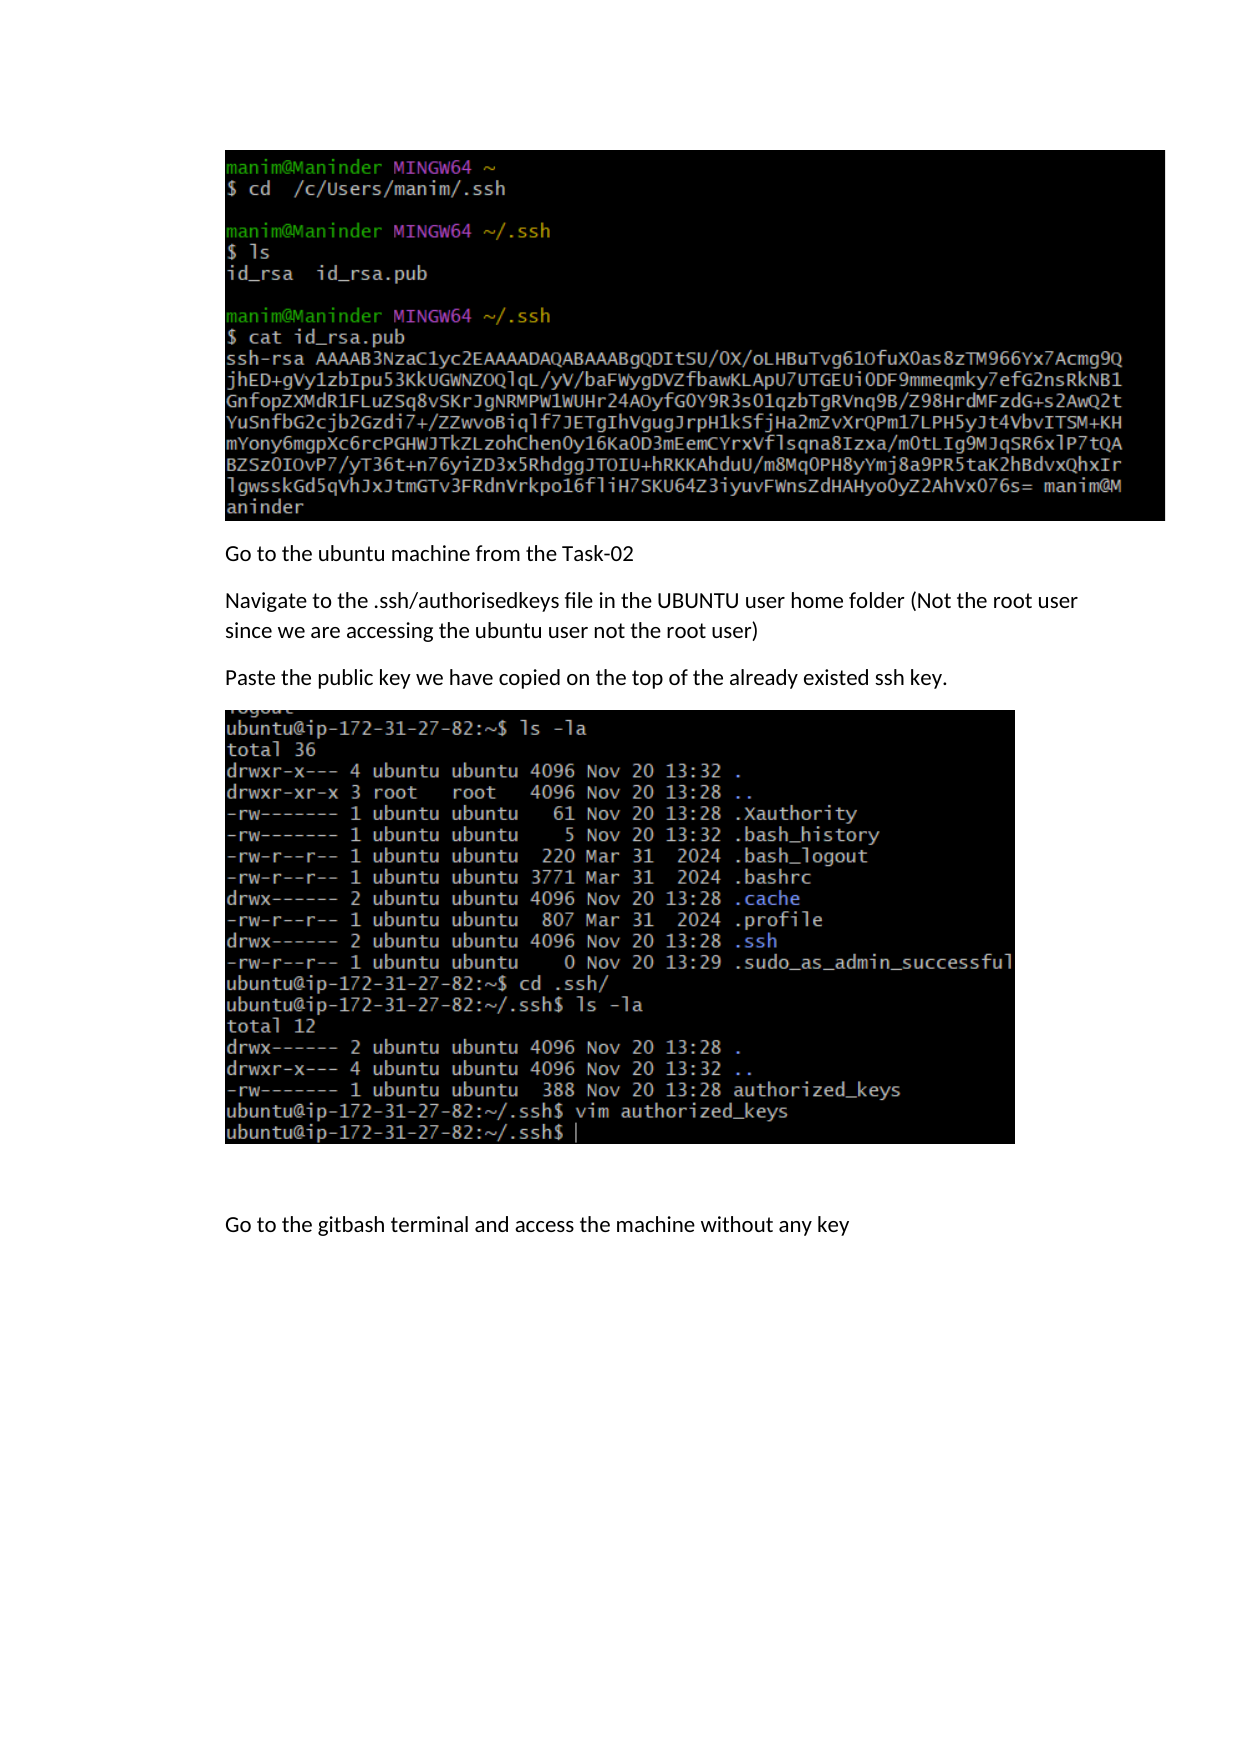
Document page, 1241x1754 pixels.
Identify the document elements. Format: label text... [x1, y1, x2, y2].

text Paste the public key we have copied on the top of the already existed ssh key. [225, 663, 1090, 691]
picture [225, 150, 1166, 521]
text Go to the gitbash terminal and access the machine without any key [225, 1210, 1090, 1238]
text Navigate to the .ssh/authorisedkeys file in the UBUNTU user home folder (Not the root user since we are accessing the ubuntu user not the root user) [225, 586, 1090, 644]
picture [225, 710, 1015, 1144]
text Go to the ubuntu machine from the Task-02 [225, 539, 1090, 567]
